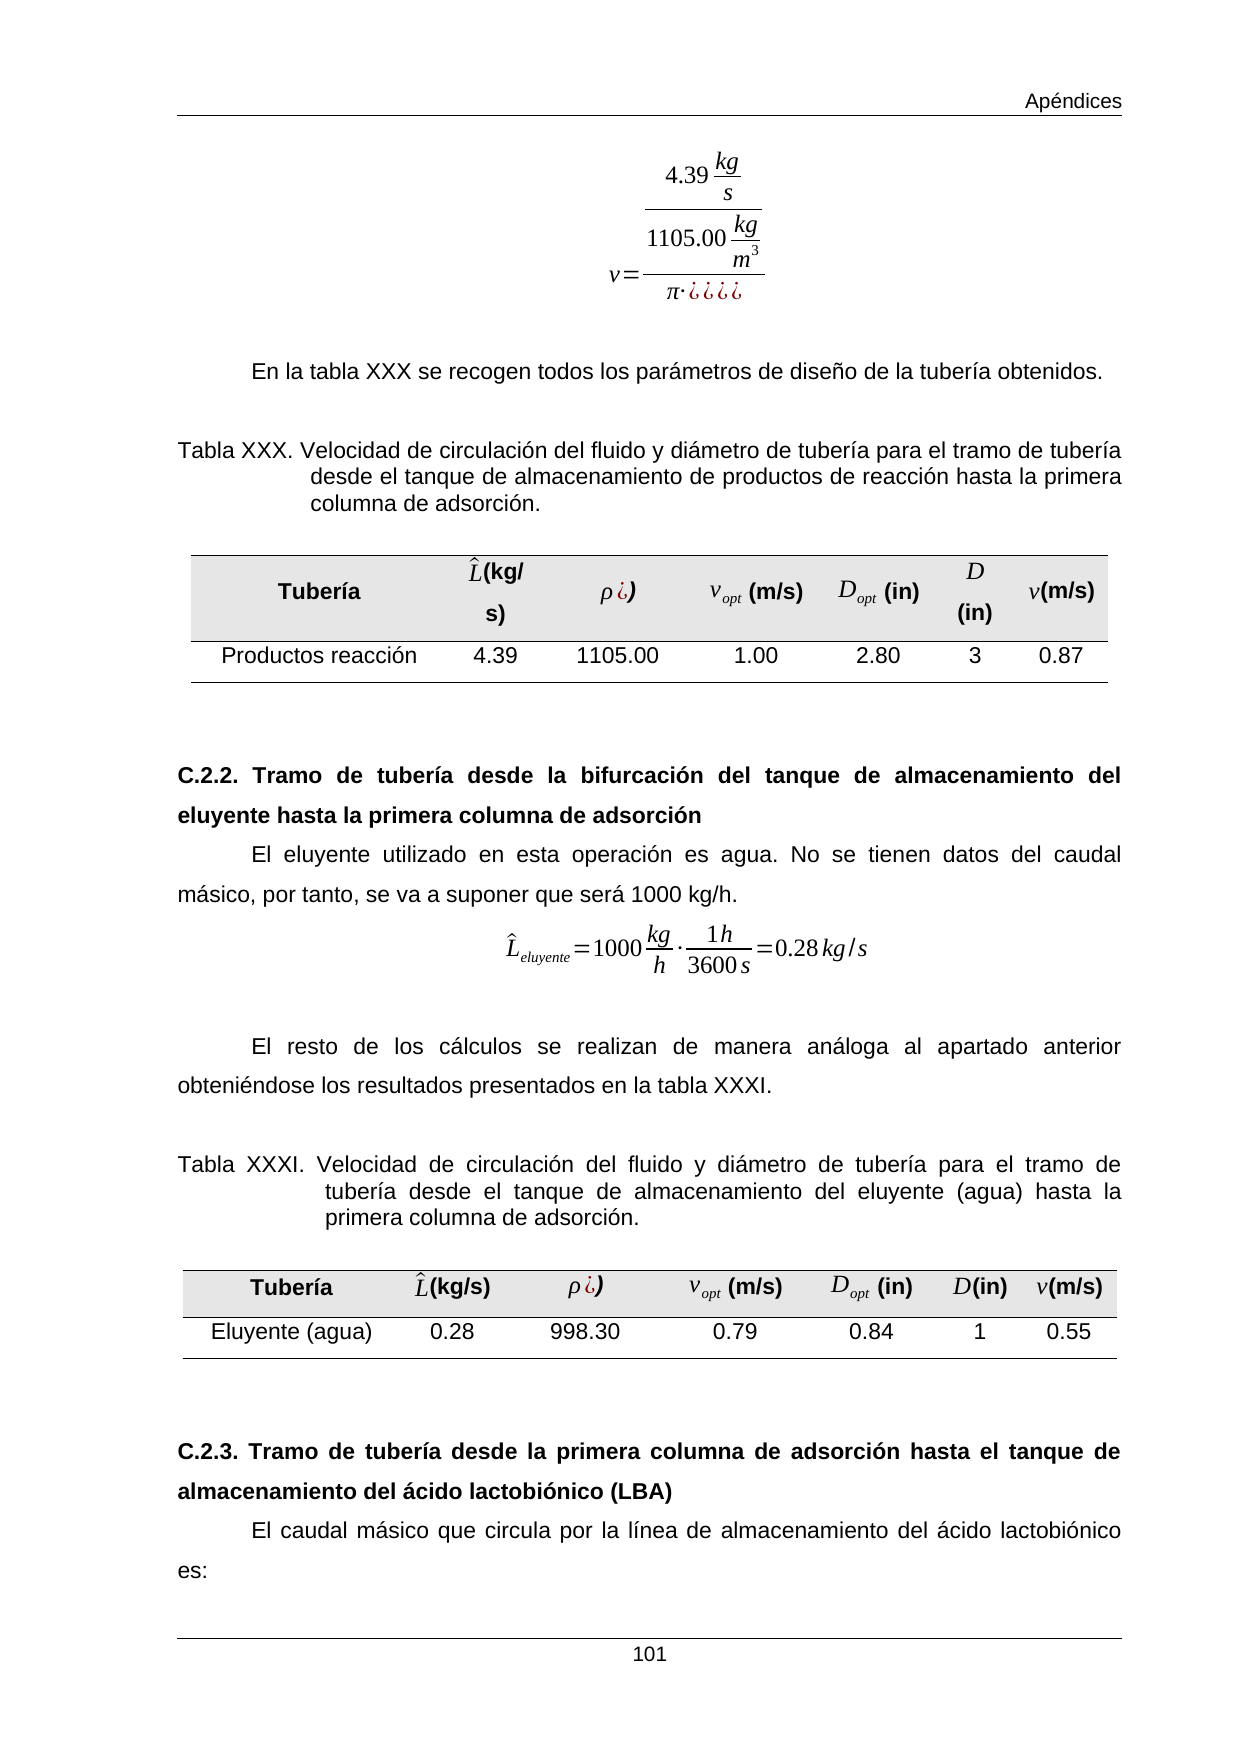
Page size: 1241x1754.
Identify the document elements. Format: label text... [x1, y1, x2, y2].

table_header ) [544, 556, 691, 641]
text Tabla XXXI. Velocidad de circulación del fluido y diámetro de tubería para el tramo de tubería desde el tanque de almacenamiento del eluyente (agua) hasta la primera columna de adsorción. [177, 1151, 1122, 1230]
table_cell 2.80 [820, 642, 936, 682]
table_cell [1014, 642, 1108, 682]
table_cell Productos reacción [191, 642, 447, 682]
text Tabla XXX. Velocidad de circulación del fluido y diámetro de tubería para el tramo de tubería desde el tanque de almacenamiento de productos de reacción hasta la primera columna de adsorción. [177, 437, 1122, 516]
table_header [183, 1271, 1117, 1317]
table_cell 4.39 [447, 642, 544, 682]
table_header (m/s) [691, 556, 820, 641]
table_header (m/s) [1014, 556, 1108, 641]
text El resto de los cálculos se realizan de manera análoga al apartado anterior obteniéndose los resultados presentados en la tabla XXXI. [177, 1033, 1122, 1099]
text C.2.3. Tramo de tubería desde la primera columna de adsorción hasta el tanque de almacenamiento del ácido lactobiónico (LBA) [177, 1438, 1122, 1504]
table_header (in) [936, 556, 1014, 641]
text El caudal másico que circula por la línea de almacenamiento del ácido lactobiónico es: [177, 1517, 1122, 1583]
text El eluyente utilizado en esta operación es agua. No se tienen datos del caudal másico, por tanto, se va a suponer que será 1000 kg/h. [177, 841, 1122, 907]
table_cell 1105.00 [544, 642, 691, 682]
table_header Tubería [191, 556, 447, 641]
text En la tabla XXX se recogen todos los parámetros de diseño de la tubería obtenidos. [177, 358, 1122, 384]
table_cell 1.00 [691, 642, 820, 682]
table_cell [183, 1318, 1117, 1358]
table_header (kg/s) [447, 556, 544, 641]
table_cell 3 [936, 642, 1014, 682]
text C.2.2. Tramo de tubería desde la bifurcación del tanque de almacenamiento del eluyente hasta la primera columna de adsorción [177, 762, 1122, 828]
table_header (in) [820, 556, 936, 641]
